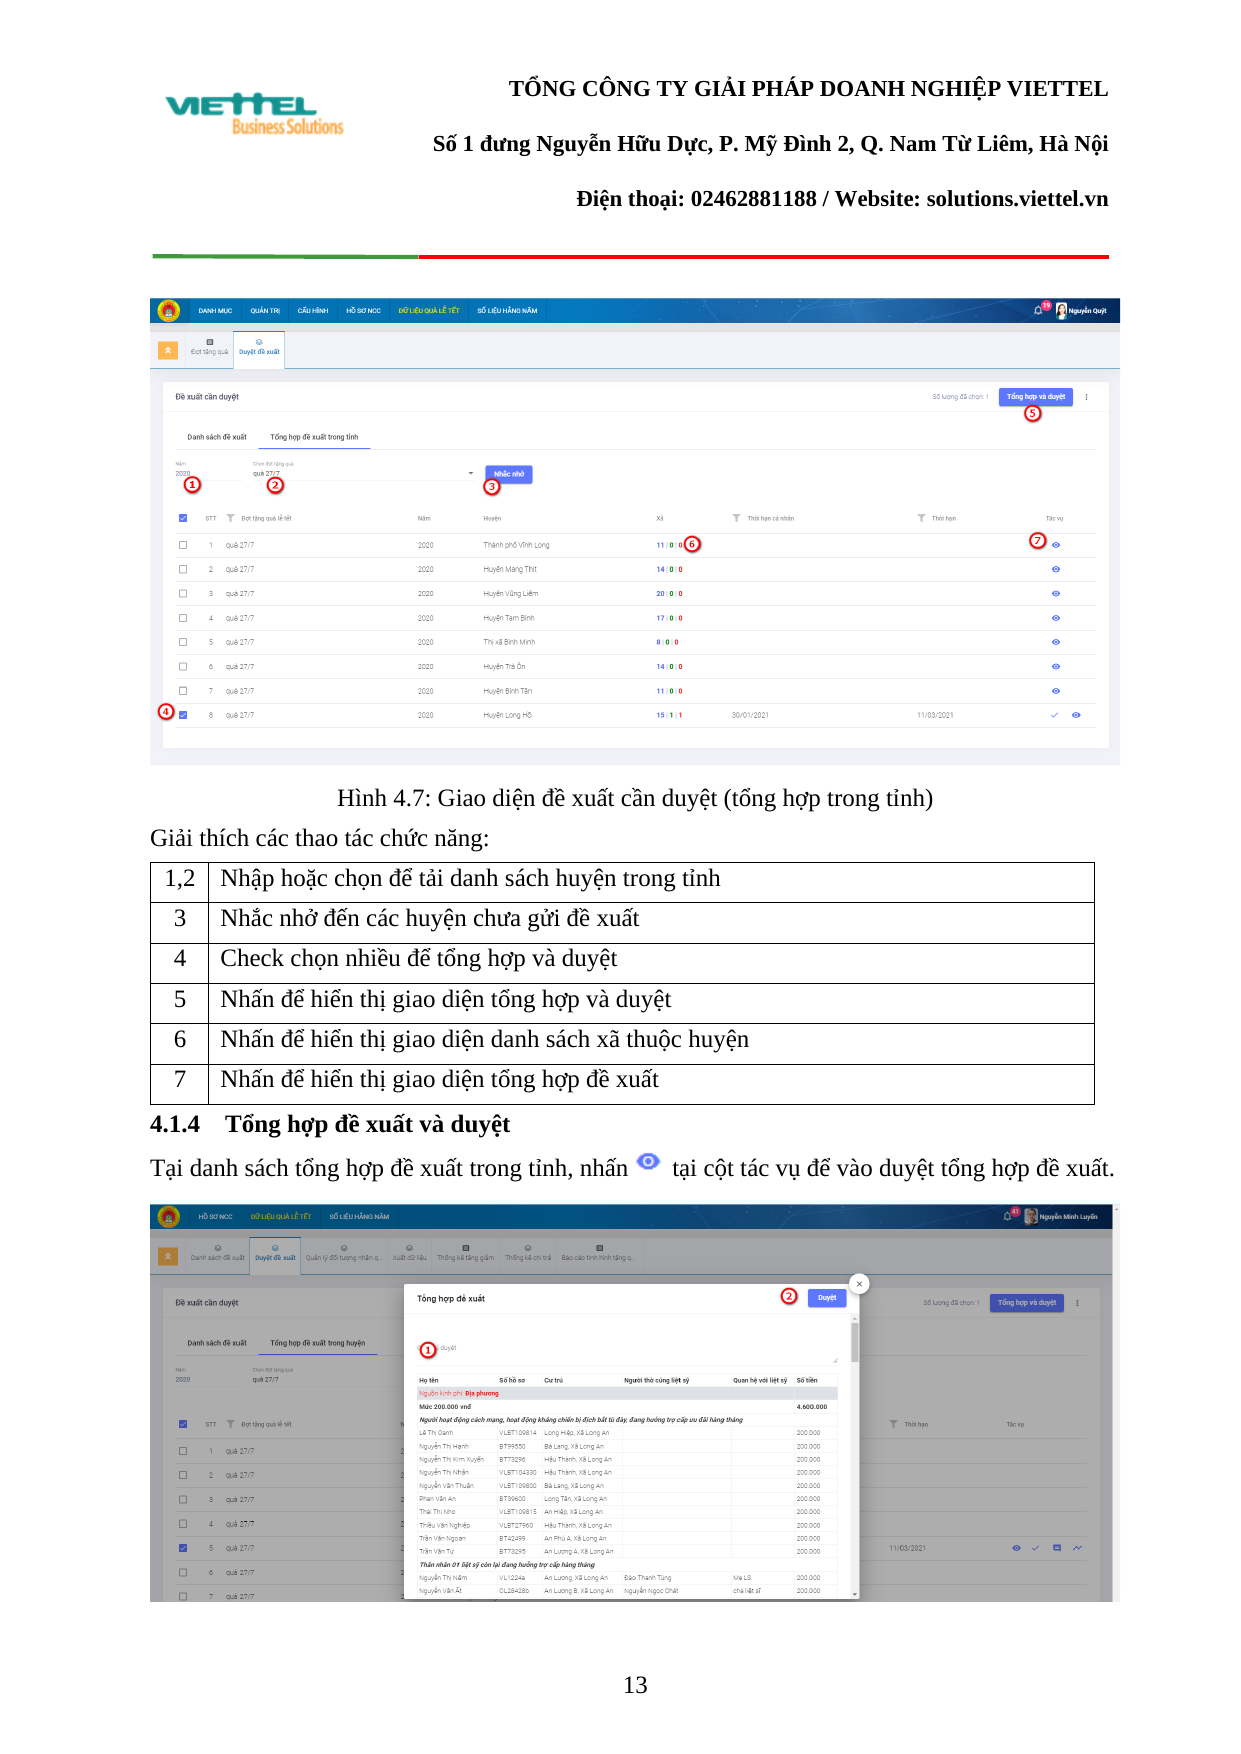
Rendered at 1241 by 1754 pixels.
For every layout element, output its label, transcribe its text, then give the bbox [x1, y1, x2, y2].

picture [159, 88, 350, 139]
picture [150, 1200, 1121, 1602]
table_header Nhập hoặc chọn để tải danh sách huyện trong tỉnh [209, 863, 1094, 902]
table_cell 6 [151, 1024, 208, 1063]
table_cell Nhấn để hiển thị giao diện tổng hợp và duyệt [209, 984, 1094, 1023]
table_cell Nhắc nhở đến các huyện chưa gửi đề xuất [209, 903, 1094, 942]
table_header 1,2 [151, 863, 208, 902]
table_cell 7 [151, 1065, 208, 1104]
table_cell Check chọn nhiều để tổng hợp và duyệt [209, 944, 1094, 983]
subtitle Tổng hợp đề xuất và duyệt [150, 1109, 1120, 1138]
text Hình 4.7: Giao diện đề xuất cần duyệt (tổng hợp trong tỉnh) [150, 783, 1120, 812]
table_cell Nhấn để hiển thị giao diện danh sách xã thuộc huyện [209, 1024, 1094, 1063]
table_cell Nhấn để hiển thị giao diện tổng hợp đề xuất [209, 1065, 1094, 1104]
picture [634, 1140, 666, 1176]
table_cell 5 [151, 984, 208, 1023]
table_cell 4 [151, 944, 208, 983]
text Giải thích các thao tác chức năng: [150, 823, 1120, 851]
text Tại danh sách tổng hợp đề xuất trong tỉnh, nhấn tại cột tác vụ để vào duyệt tổng hợp đề xuất. [150, 1140, 1120, 1181]
picture [150, 297, 1121, 765]
table_cell 3 [151, 903, 208, 942]
